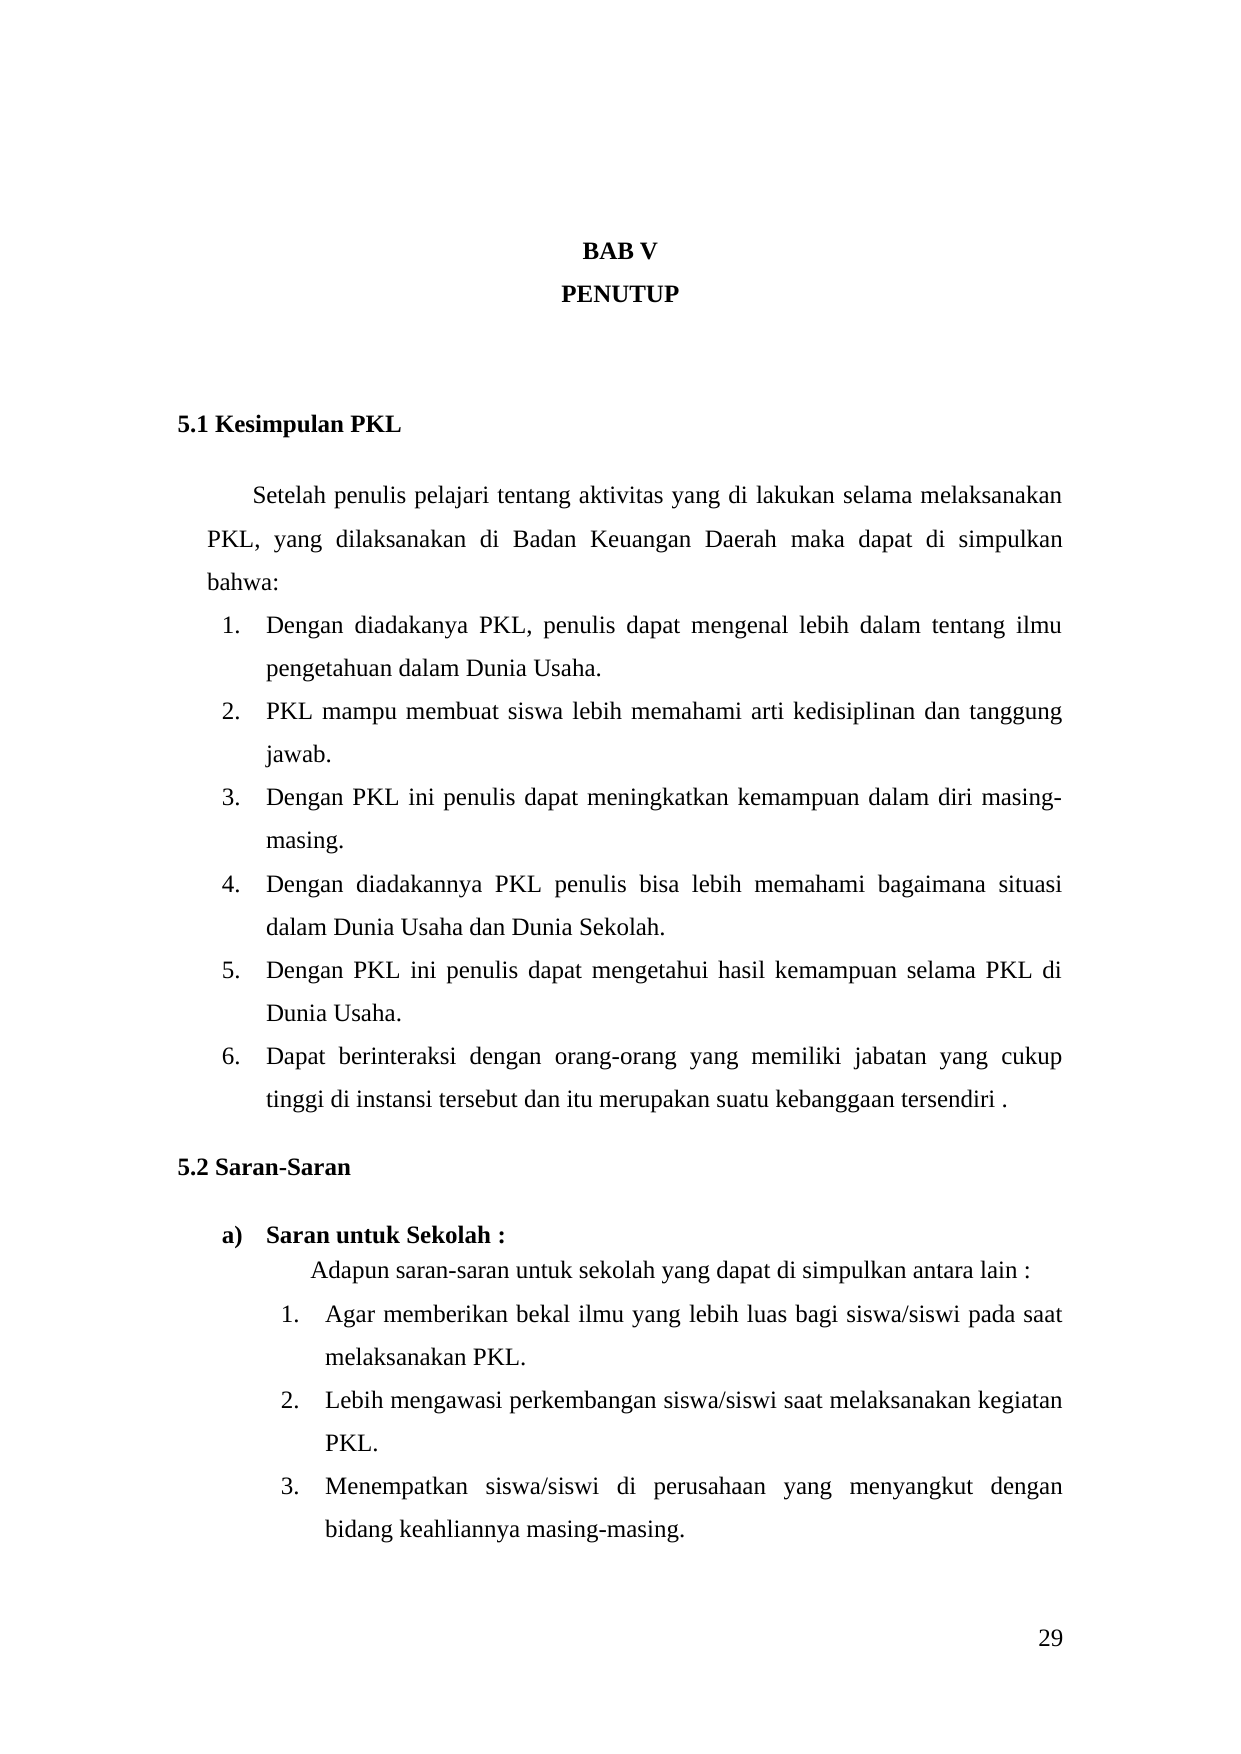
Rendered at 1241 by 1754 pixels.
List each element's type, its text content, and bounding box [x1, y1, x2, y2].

list Dapat berinteraksi dengan orang-orang yang memiliki jabatan yang cukup tinggi di instansi tersebut dan itu merupakan suatu kebanggaan tersendiri . [222, 1041, 1063, 1113]
list Dengan diadakanya PKL, penulis dapat mengenal lebih dalam tentang ilmu pengetahuan dalam Dunia Usaha. [222, 610, 1063, 682]
text Adapun saran-saran untuk sekolah yang dapat di simpulkan antara lain : [310, 1256, 1063, 1284]
list PKL mampu membuat siswa lebih memahami arti kedisiplinan dan tanggung jawab. [222, 696, 1063, 768]
text Setelah penulis pelajari tentang aktivitas yang di lakukan selama melaksanakan PKL, yang dilaksanakan di Badan Keuangan Daerah maka dapat di simpulkan bahwa: [207, 481, 1063, 596]
subtitle BAB V [177, 236, 1063, 265]
list Dengan diadakannya PKL penulis bisa lebih memahami bagaimana situasi dalam Dunia Usaha dan Dunia Sekolah. [222, 869, 1063, 941]
list Lebih mengawasi perkembangan siswa/siswi saat melaksanakan kegiatan PKL. [281, 1385, 1063, 1457]
subtitle PENUTUP [177, 279, 1063, 308]
list Agar memberikan bekal ilmu yang lebih luas bagi siswa/siswi pada saat melaksanakan PKL. [281, 1299, 1063, 1371]
list Menempatkan siswa/siswi di perusahaan yang menyangkut dengan bidang keahliannya masing-masing. [281, 1471, 1063, 1543]
subtitle 5.2 Saran-Saran [177, 1152, 1063, 1181]
subtitle Saran untuk Sekolah : [222, 1221, 1063, 1249]
list Dengan PKL ini penulis dapat mengetahui hasil kemampuan selama PKL di Dunia Usaha. [222, 955, 1063, 1027]
list Dengan PKL ini penulis dapat meningkatkan kemampuan dalam diri masing-masing. [222, 782, 1063, 854]
subtitle 5.1 Kesimpulan PKL [177, 409, 1063, 437]
